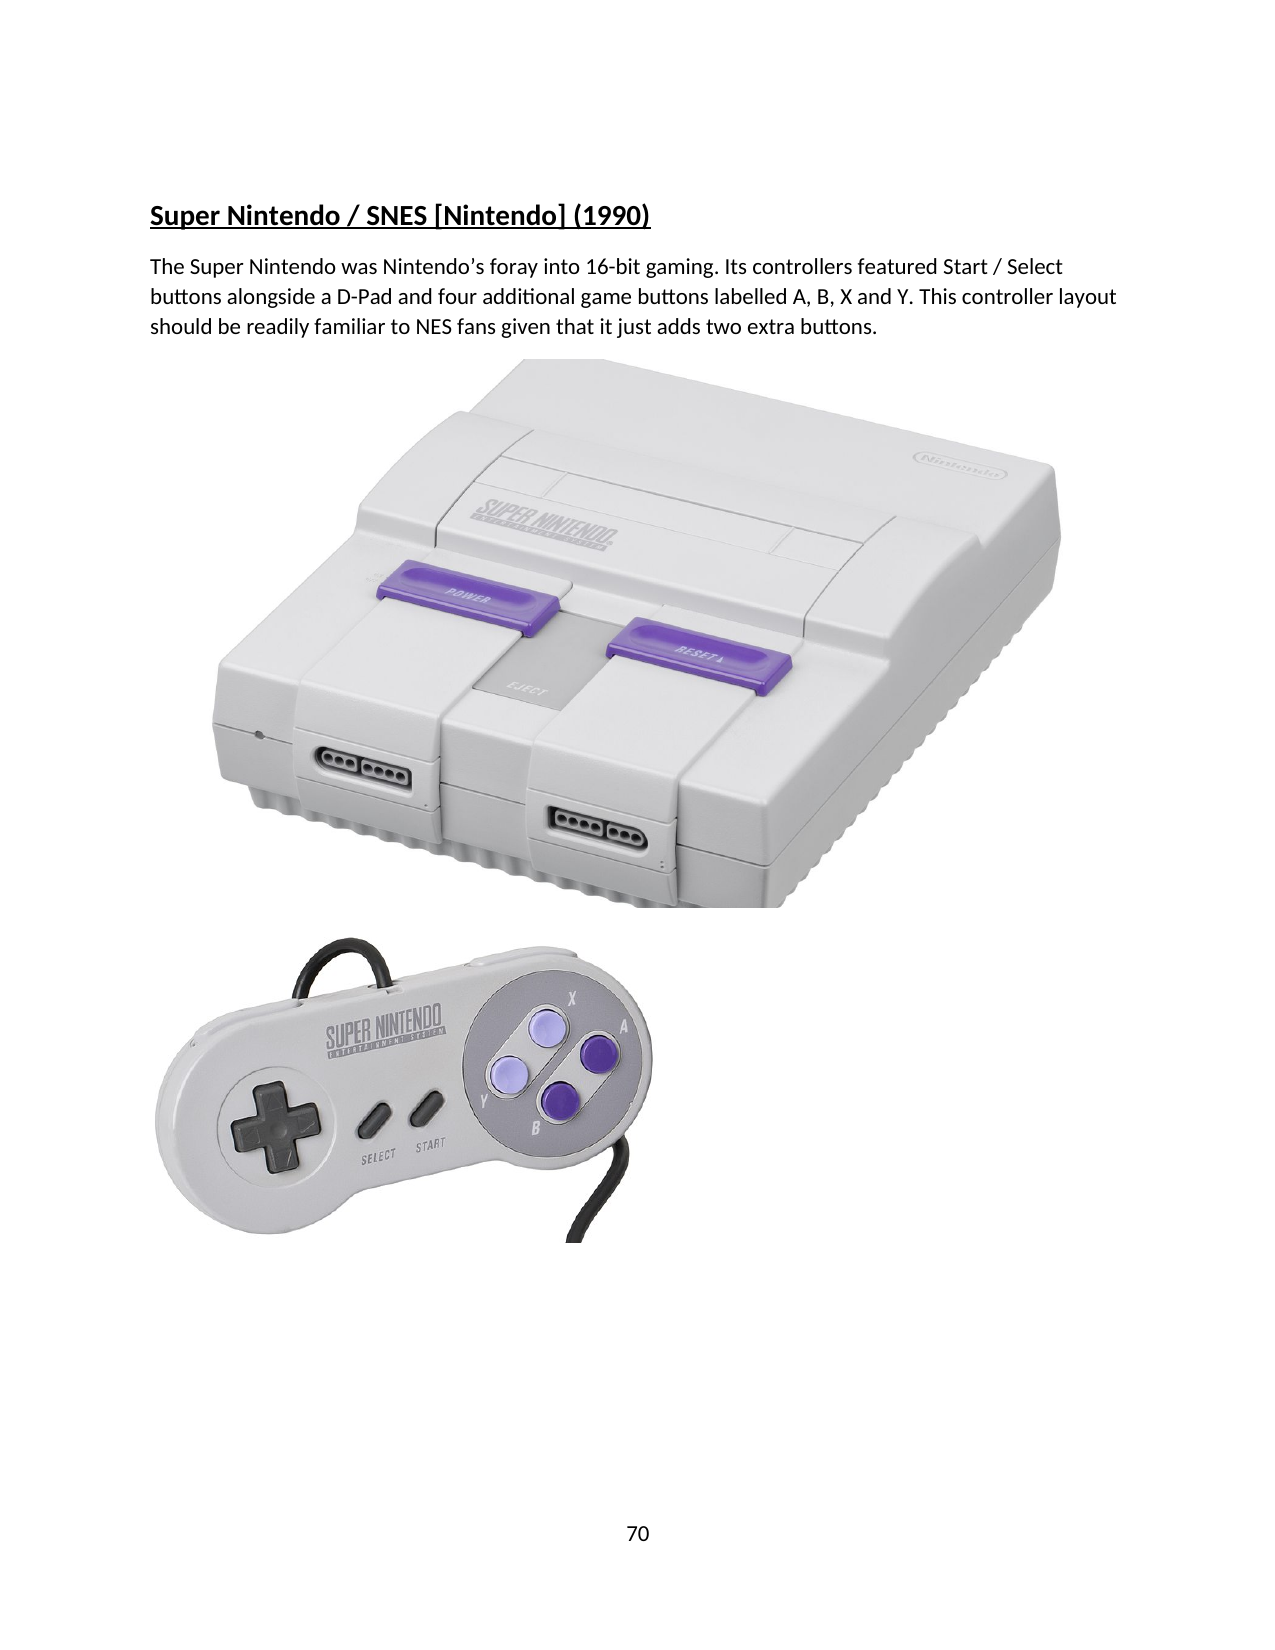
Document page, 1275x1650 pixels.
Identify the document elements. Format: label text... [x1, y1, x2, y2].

picture [150, 359, 1125, 908]
text The Super Nintendo was Nintendo’s foray into 16-bit gaming. Its controllers featured Start / Select buttons alongside a D-Pad and four additional game buttons labelled A, B, X and Y. This controller layout should be readily familiar to NES fans given that it just adds two extra buttons. [150, 252, 1125, 340]
text Super Nintendo / SNES [Nintendo] (1990) [150, 197, 1125, 232]
picture [150, 926, 660, 1243]
